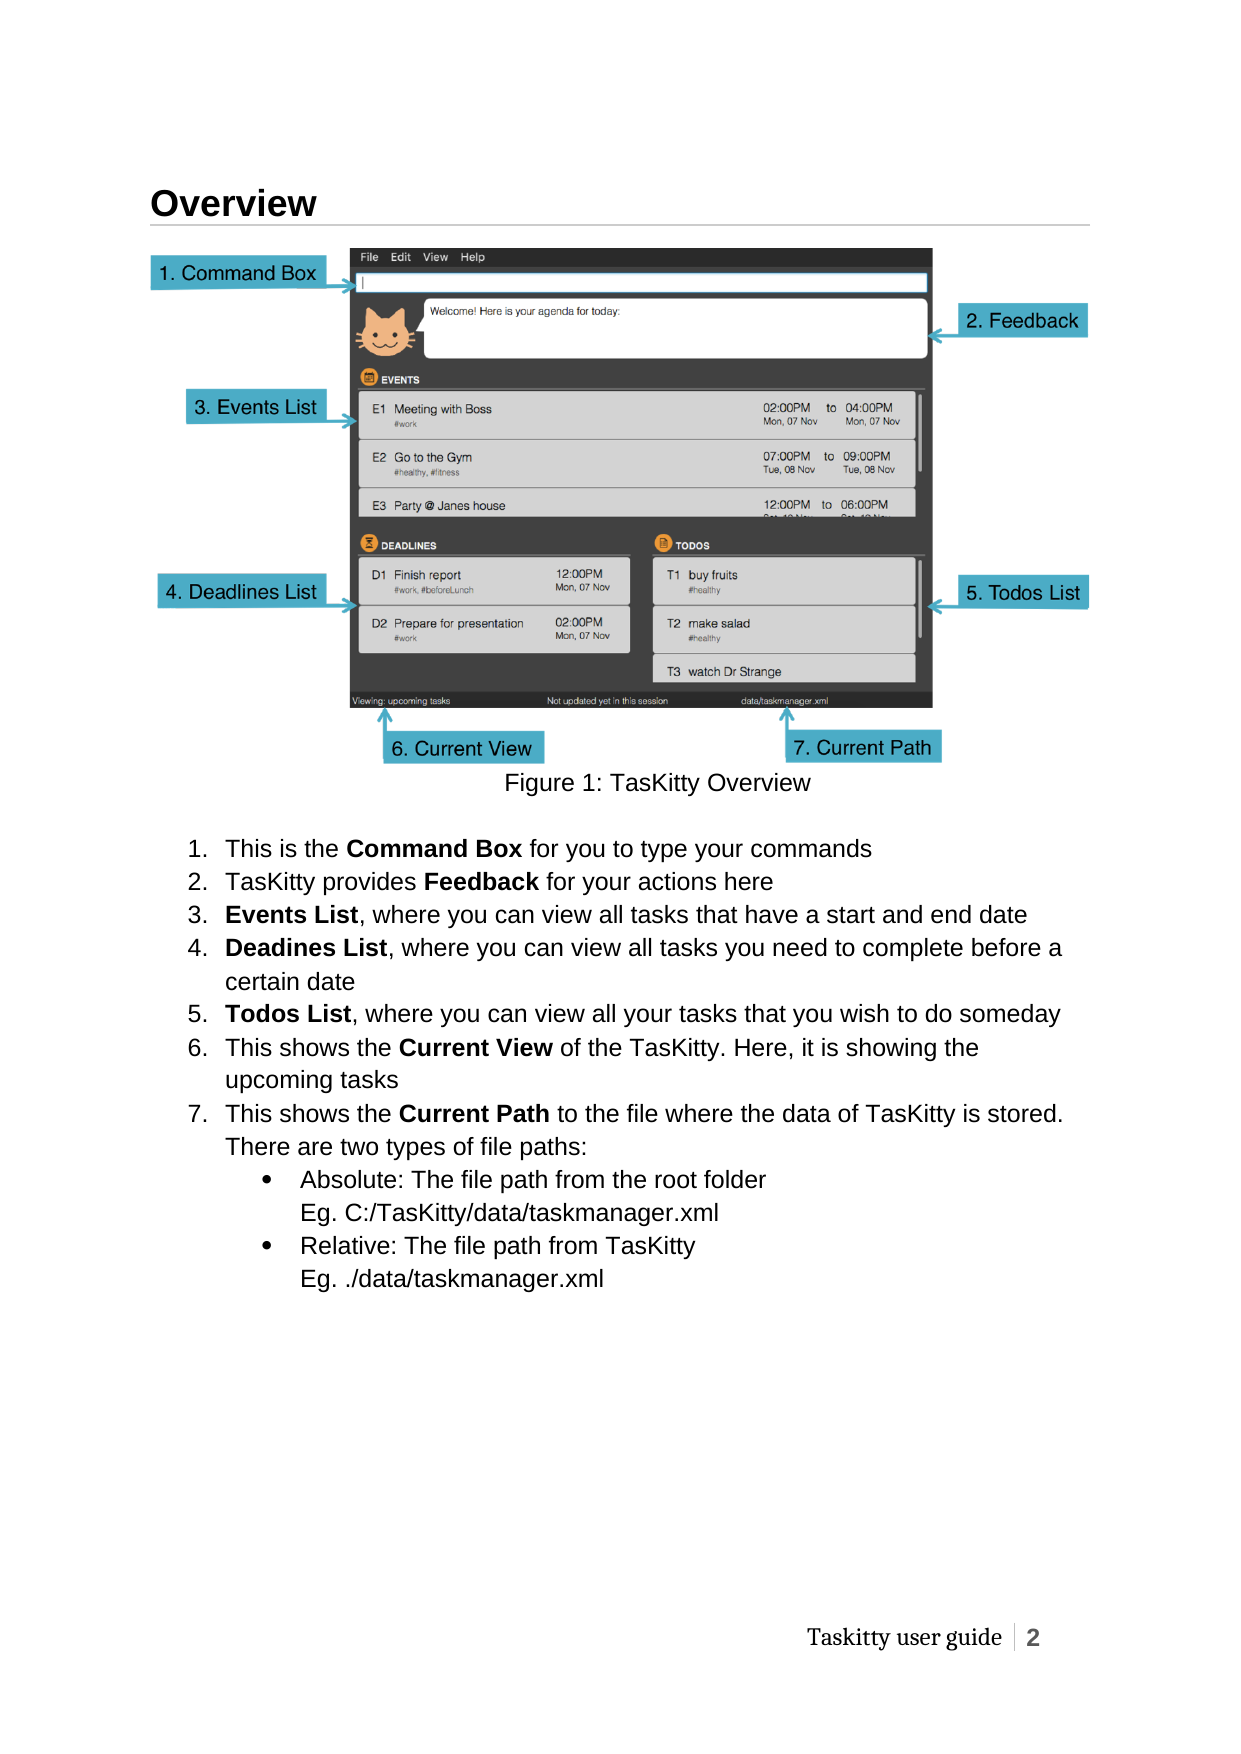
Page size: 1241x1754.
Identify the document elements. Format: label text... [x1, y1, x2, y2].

list This shows the Current View of the TasKitty. Here, it is showing the upcoming tasks [187, 1032, 1090, 1094]
list Absolute: The file path from the root folder [262, 1164, 1090, 1193]
list Events List, where you can view all tasks that have a start and end date [187, 900, 1090, 929]
list Todos List, where you can view all your tasks that you wish to do someday [187, 999, 1090, 1028]
list Relative: The file path from TasKitty [262, 1231, 1090, 1259]
subtitle Overview [150, 181, 1090, 224]
list This shows the Current Path to the file where the data of TasKitty is stored. There are two types of file paths: [187, 1098, 1090, 1160]
list Figure 1: TasKitty Overview [225, 768, 1090, 797]
list Eg. C:/TasKitty/data/taskmanager.xml [300, 1198, 1090, 1226]
list This is the Command Box for you to type your commands [187, 834, 1090, 863]
list Eg. ./data/taskmanager.xml [300, 1264, 1090, 1293]
list Deadines List, where you can view all tasks you need to complete before a certain date [187, 933, 1090, 995]
list TasKitty provides Feedback for your actions here [187, 867, 1090, 896]
picture [150, 248, 1090, 764]
